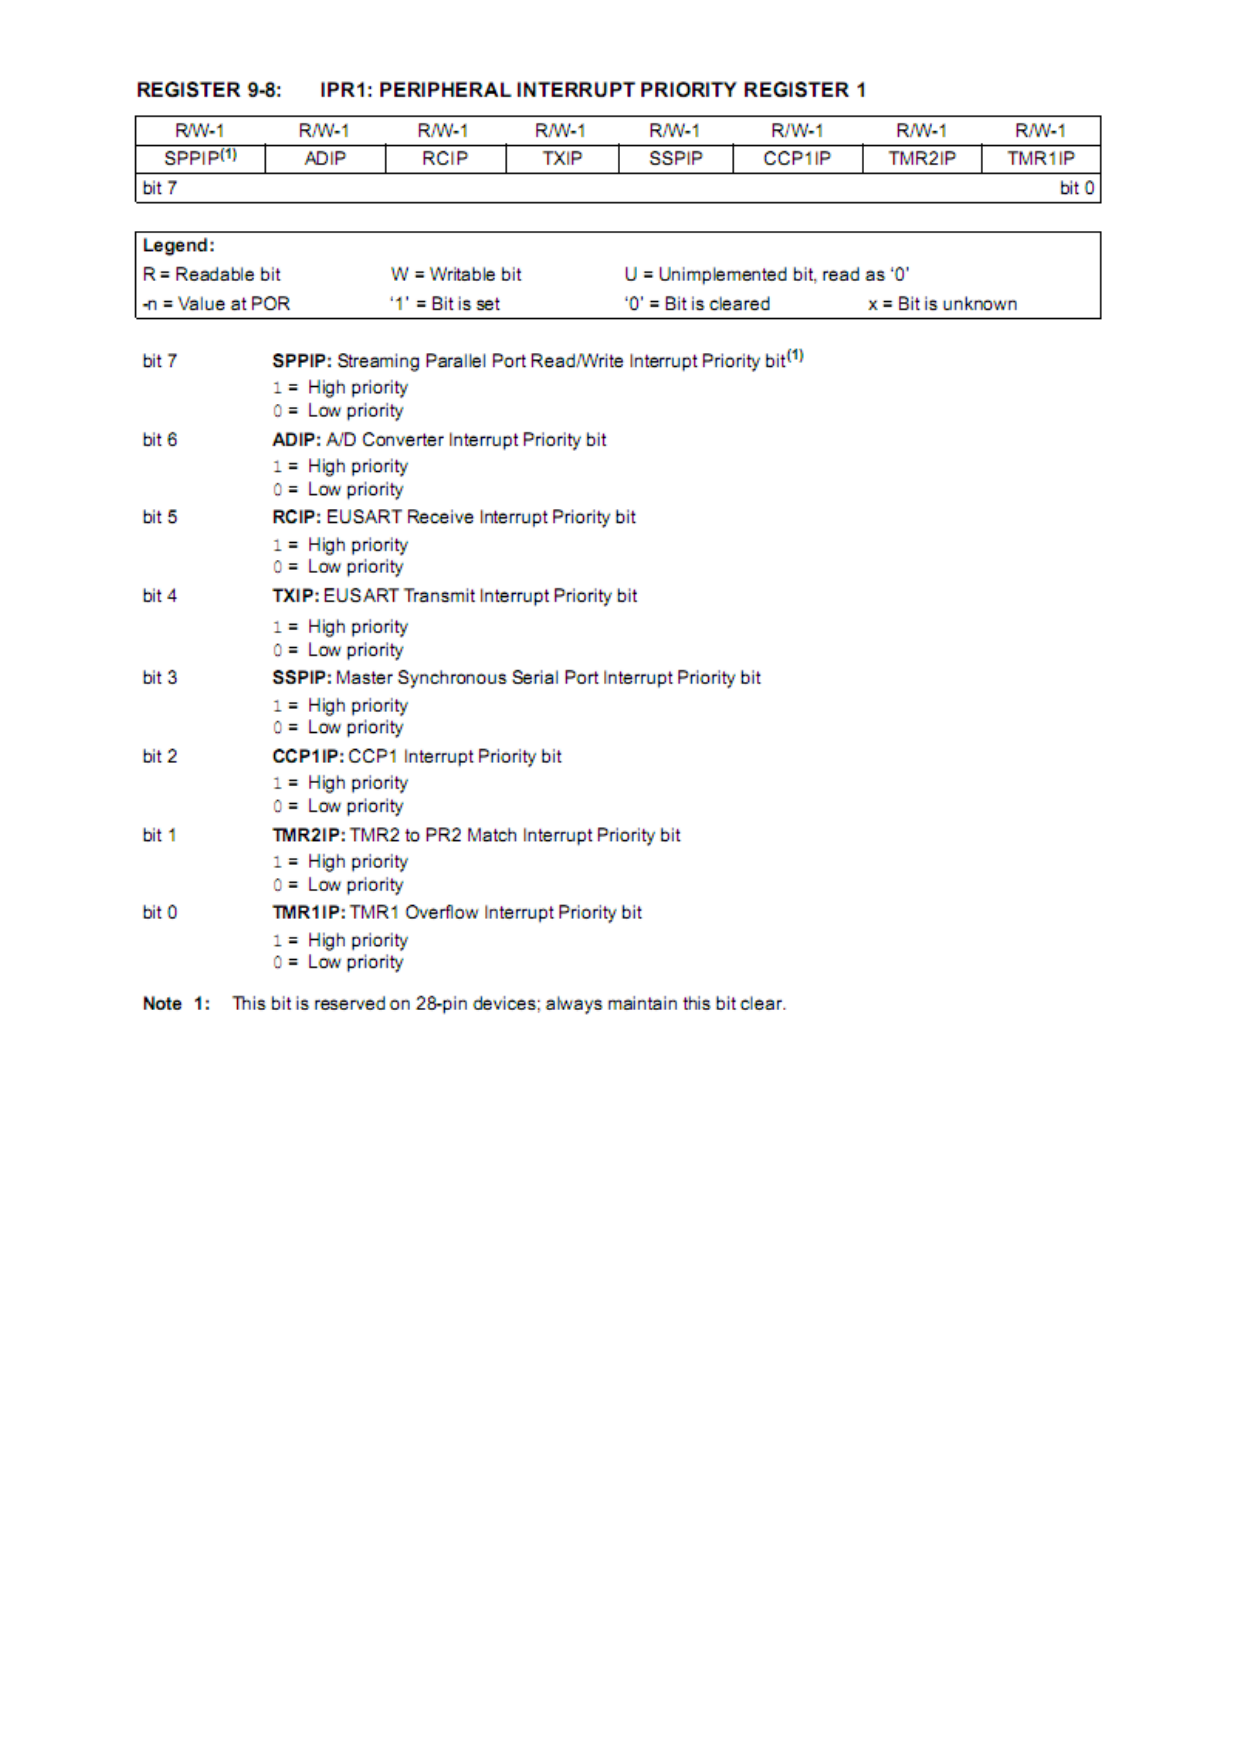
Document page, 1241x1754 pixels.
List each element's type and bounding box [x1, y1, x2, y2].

picture [132, 75, 1108, 1027]
